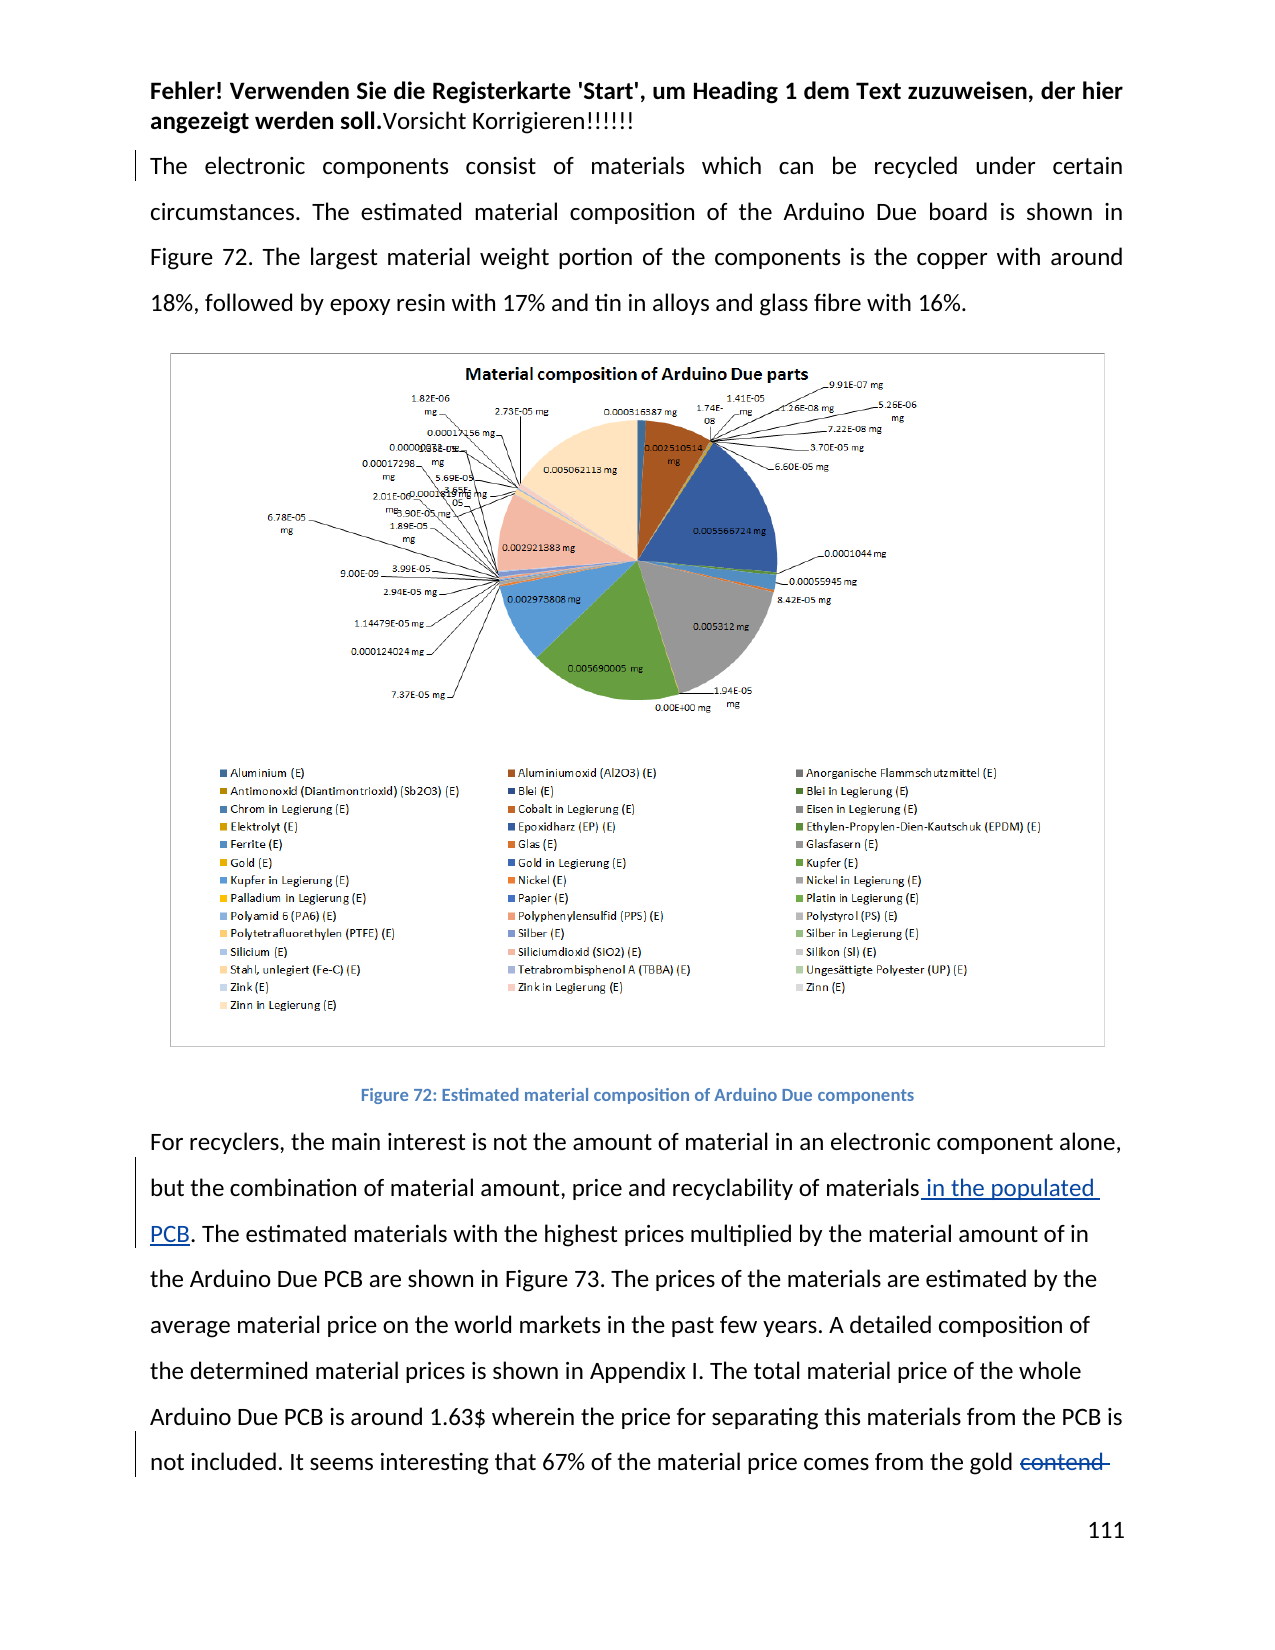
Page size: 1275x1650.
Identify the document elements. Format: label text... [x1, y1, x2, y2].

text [150, 1126, 1125, 1477]
text The electronic components consist of materials which can be recycled under certain circumstances. The estimated material composition of the Arduino Due board is shown in Figure 72. The largest material weight portion of the components is the copper with around 18%, followed by epoxy resin with 17% and tin in alloys and glass fibre with 16%. [150, 150, 1125, 318]
picture [170, 353, 1105, 1047]
